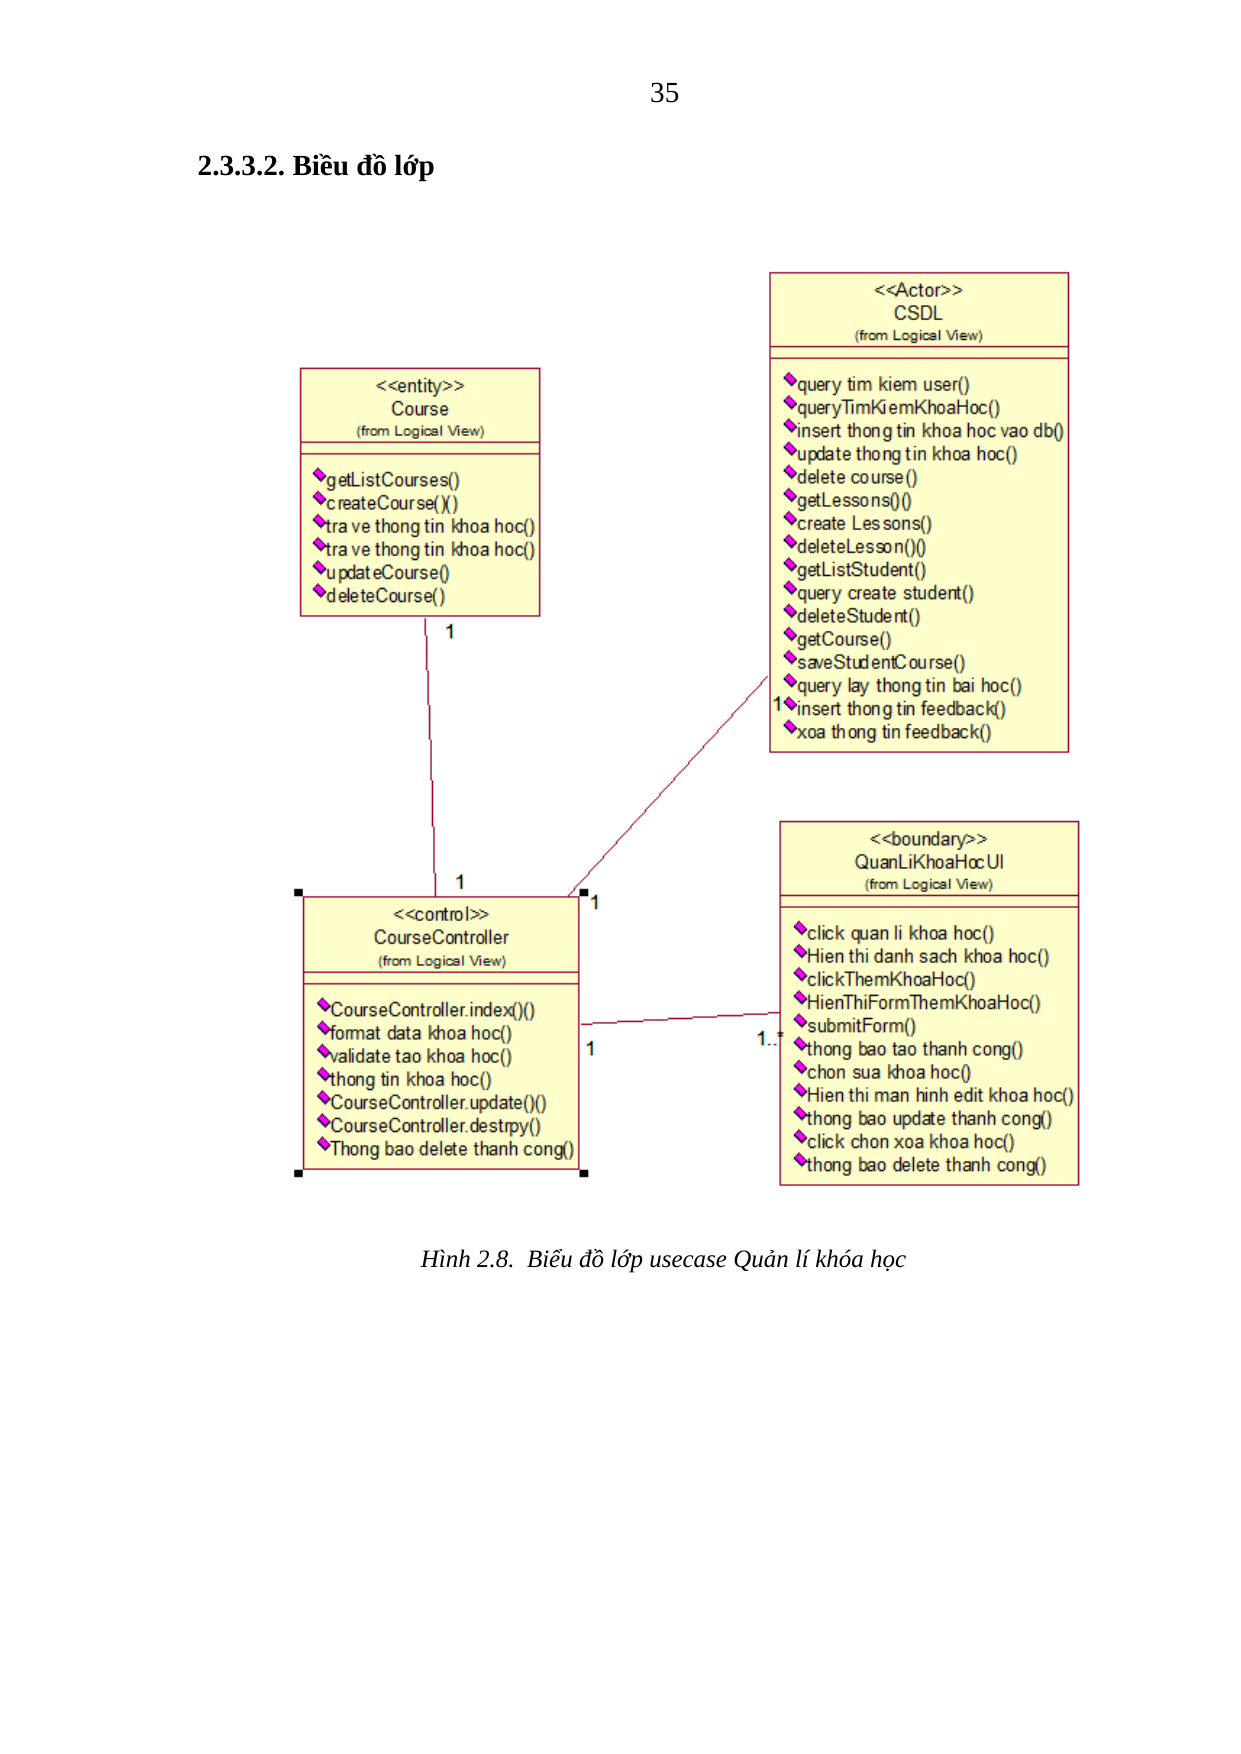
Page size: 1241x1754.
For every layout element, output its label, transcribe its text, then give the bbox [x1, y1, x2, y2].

subtitle 2.3.3.2. Biều đồ lớp [197, 148, 1122, 181]
picture [206, 198, 1123, 1228]
text Hình 2.8. Biểu đồ lớp usecase Quản lí khóa học [207, 1244, 1122, 1273]
